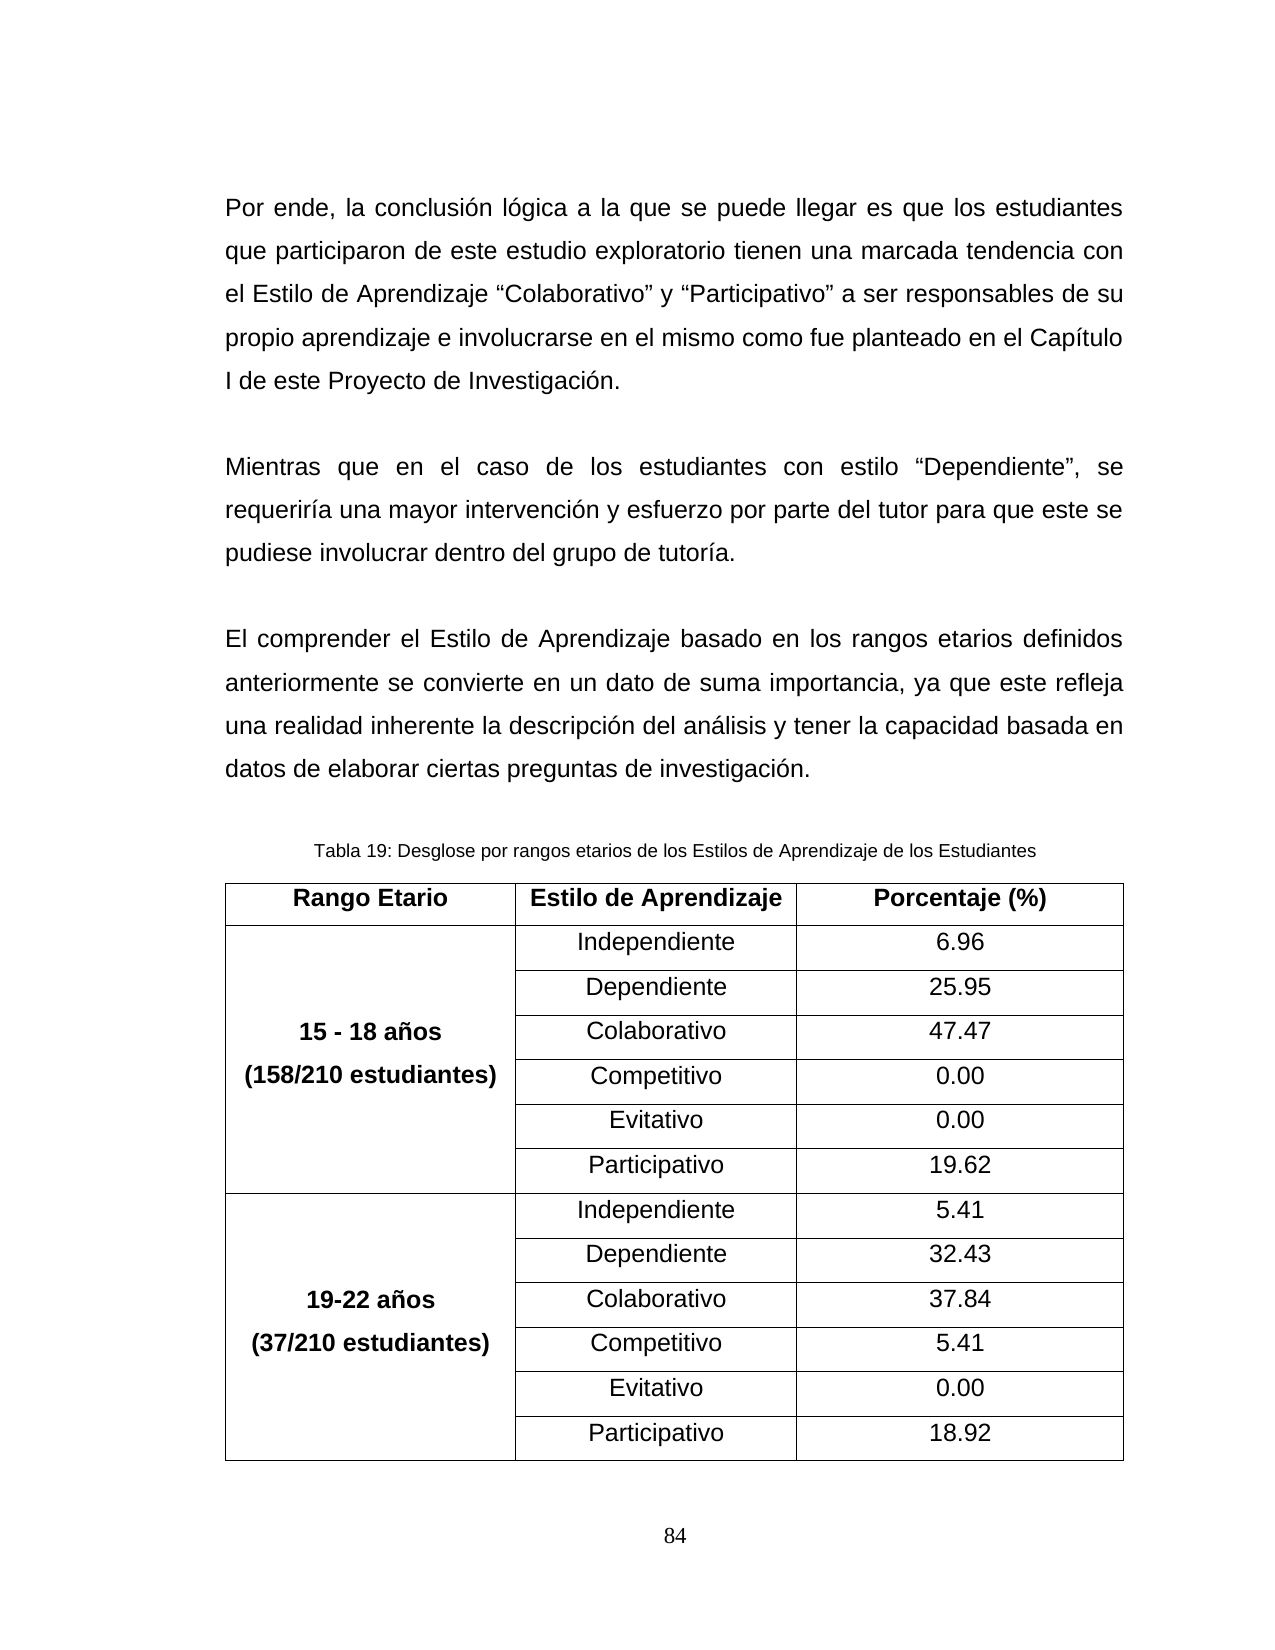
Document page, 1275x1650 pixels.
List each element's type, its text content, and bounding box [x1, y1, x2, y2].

table_cell Competitivo [516, 1328, 796, 1371]
table_cell 6.96 [797, 926, 1123, 970]
table_cell Participativo [516, 1149, 796, 1193]
table_cell 18.92 [797, 1417, 1123, 1460]
table_cell Colaborativo [516, 1283, 796, 1327]
table_cell Competitivo [516, 1060, 796, 1104]
table_cell Independiente [516, 1194, 796, 1237]
table_cell 5.41 [797, 1328, 1123, 1371]
table_cell 47.47 [797, 1016, 1123, 1059]
table_cell Dependiente [516, 971, 796, 1014]
table_cell Participativo [516, 1417, 796, 1460]
table_cell 0.00 [797, 1105, 1123, 1148]
table_cell 0.00 [797, 1372, 1123, 1416]
table_header Rango Etario [226, 884, 515, 925]
table_cell 0.00 [797, 1060, 1123, 1104]
table_cell 5.41 [797, 1194, 1123, 1237]
table_cell 15 - 18 años (158/210 estudiantes) [226, 926, 515, 1193]
text El comprender el Estilo de Aprendizaje basado en los rangos etarios definidos anteriormente se convierte en un dato de suma importancia, ya que este refleja una realidad inherente la descripción del análisis y tener la capacidad basada en datos de elaborar ciertas preguntas de investigación. [225, 624, 1125, 782]
table_cell Evitativo [516, 1372, 796, 1416]
table_cell 37.84 [797, 1283, 1123, 1327]
table_header Estilo de Aprendizaje [516, 884, 796, 925]
table_cell 19.62 [797, 1149, 1123, 1193]
table_cell 19-22 años (37/210 estudiantes) [226, 1194, 515, 1460]
text Por ende, la conclusión lógica a la que se puede llegar es que los estudiantes que participaron de este estudio exploratorio tienen una marcada tendencia con el Estilo de Aprendizaje “Colaborativo” y “Participativo” a ser responsables de su propio aprendizaje e involucrarse en el mismo como fue planteado en el Capítulo I de este Proyecto de Investigación. [225, 193, 1125, 394]
table_cell Independiente [516, 926, 796, 970]
table_cell 25.95 [797, 971, 1123, 1014]
table_cell 32.43 [797, 1239, 1123, 1282]
text Mientras que en el caso de los estudiantes con estilo “Dependiente”, se requeriría una mayor intervención y esfuerzo por parte del tutor para que este se pudiese involucrar dentro del grupo de tutoría. [225, 452, 1125, 567]
table_cell Dependiente [516, 1239, 796, 1282]
text Tabla 19: Desglose por rangos etarios de los Estilos de Aprendizaje de los Estudiantes [225, 840, 1125, 862]
table_cell Evitativo [516, 1105, 796, 1148]
table_cell Colaborativo [516, 1016, 796, 1059]
table_header Porcentaje (%) [797, 884, 1123, 925]
